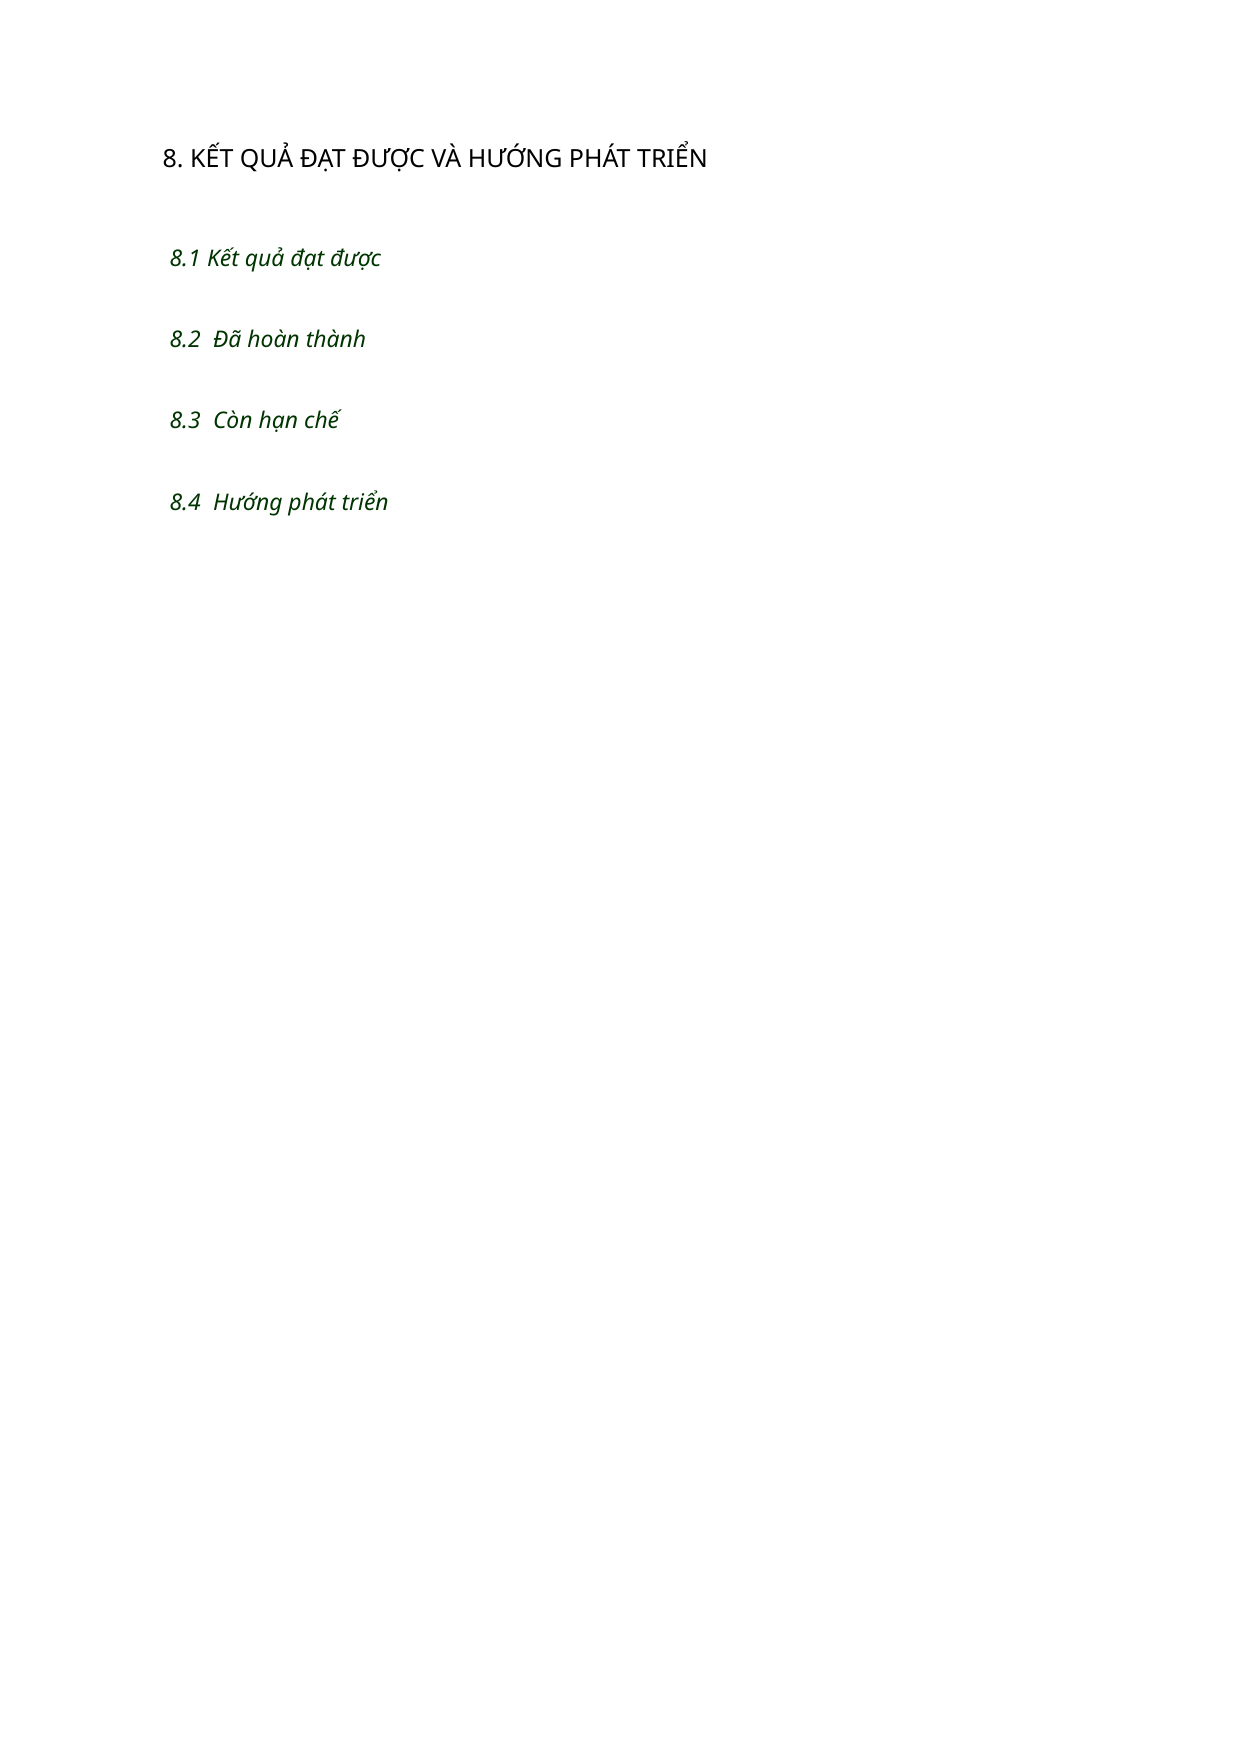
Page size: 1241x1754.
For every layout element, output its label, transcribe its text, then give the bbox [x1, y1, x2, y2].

subtitle Còn hạn chế [169, 404, 1078, 436]
subtitle 8. KẾT QUẢ ĐẠT ĐƯỢC VÀ HƯỚNG PHÁT TRIỂN [162, 141, 1078, 175]
subtitle Kết quả đạt được [169, 242, 1078, 273]
subtitle Đã hoàn thành [169, 323, 1078, 354]
subtitle Hướng phát triển [169, 486, 1078, 517]
